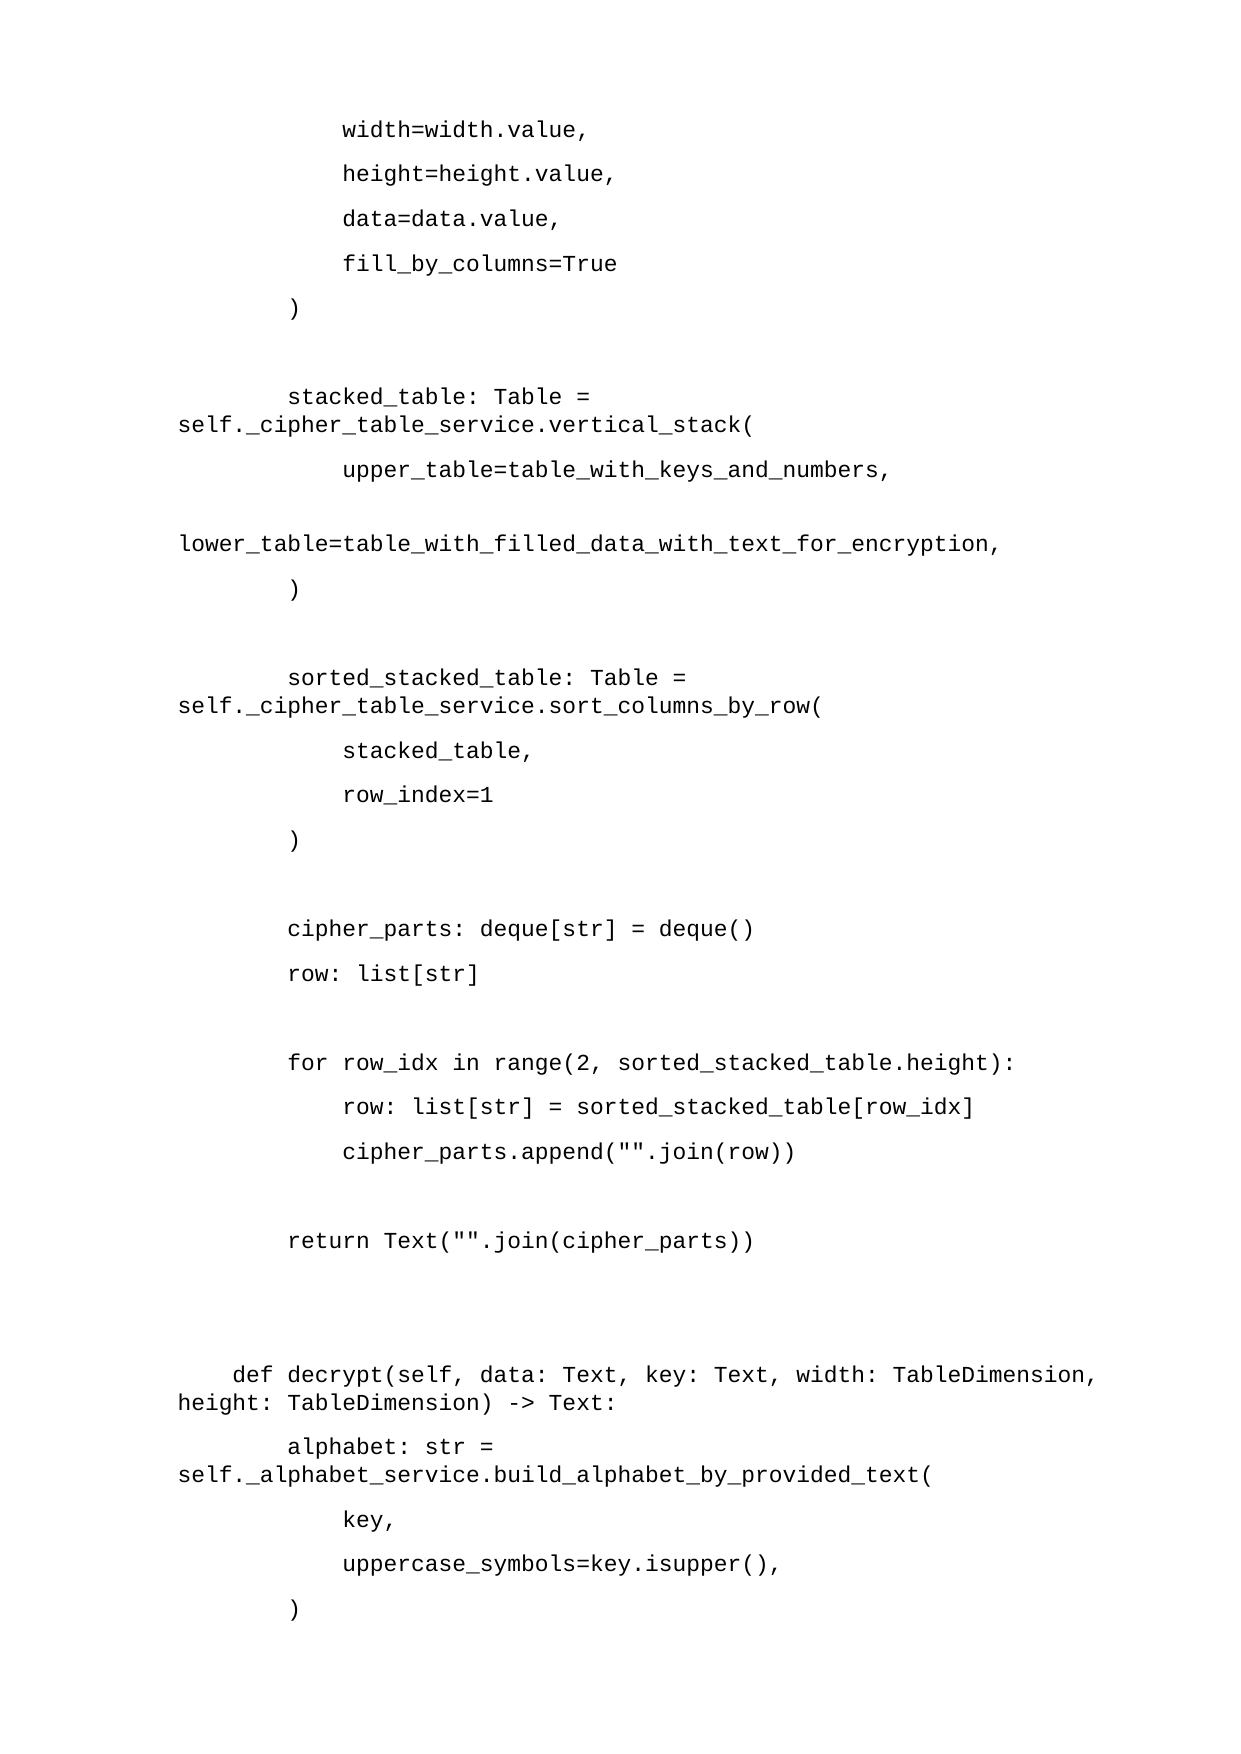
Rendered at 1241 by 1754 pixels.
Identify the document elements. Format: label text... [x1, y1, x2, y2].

text row: list[str] = sorted_stacked_table[row_idx] [177, 1096, 1152, 1122]
text ) [177, 1597, 1152, 1623]
text uppercase_symbols=key.isupper(), [177, 1553, 1152, 1579]
text data=data.value, [177, 207, 1152, 233]
text fill_by_columns=True [177, 252, 1152, 278]
text lower_table=table_with_filled_data_with_text_for_encryption, [177, 503, 1152, 559]
text ) [177, 828, 1152, 854]
text alphabet: str = self._alphabet_service.build_alphabet_by_provided_text( [177, 1436, 1152, 1489]
text cipher_parts.append("".join(row)) [177, 1140, 1152, 1166]
text return Text("".join(cipher_parts)) [177, 1229, 1152, 1255]
text height=height.value, [177, 163, 1152, 189]
text sorted_stacked_table: Table = self._cipher_table_service.sort_columns_by_row( [177, 666, 1152, 720]
text def decrypt(self, data: Text, key: Text, width: TableDimension, height: TableDimension) -> Text: [177, 1363, 1152, 1417]
text ) [177, 296, 1152, 322]
text ) [177, 577, 1152, 603]
text row_index=1 [177, 783, 1152, 809]
text row: list[str] [177, 962, 1152, 988]
text stacked_table: Table = self._cipher_table_service.vertical_stack( [177, 386, 1152, 439]
text stacked_table, [177, 739, 1152, 765]
text key, [177, 1508, 1152, 1534]
text upper_table=table_with_keys_and_numbers, [177, 458, 1152, 484]
text width=width.value, [177, 118, 1152, 144]
text for row_idx in range(2, sorted_stacked_table.height): [177, 1051, 1152, 1077]
text cipher_parts: deque[str] = deque() [177, 917, 1152, 943]
